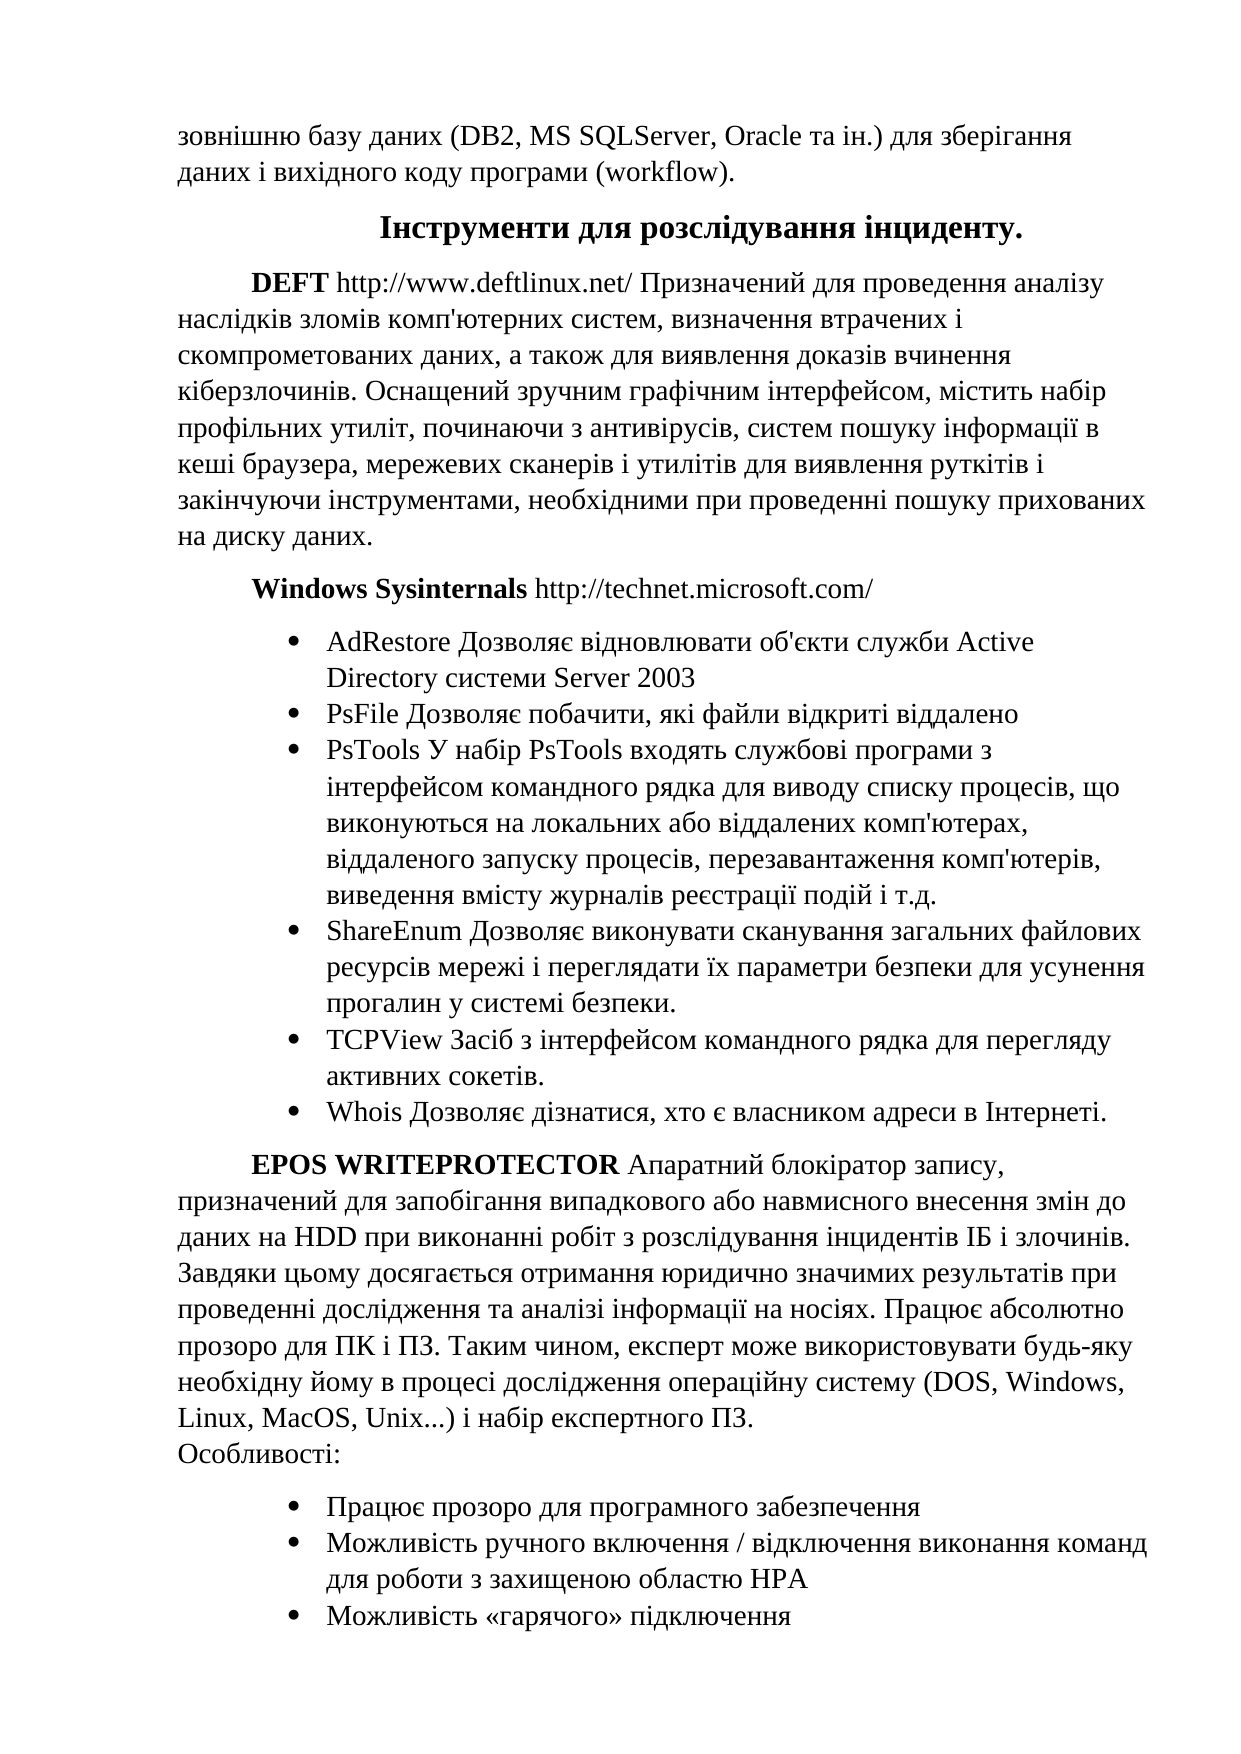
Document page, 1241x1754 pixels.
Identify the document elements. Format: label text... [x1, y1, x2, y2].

text Windows Sysinternals http://technet.microsoft.com/ [177, 571, 1152, 604]
text EPOS WRITEPROTECTOR Апаратний блокіратор запису, призначений для запобігання випадкового або навмисного внесення змін до даних на HDD при виконанні робіт з розслідування інцидентів ІБ і злочинів. Завдяки цьому досягається отримання юридично значимих результатів при проведенні дослідження та аналізі інформації на носіях. Працює абсолютно прозоро для ПК і ПЗ. Таким чином, експерт може використовувати будь-яку необхідну йому в процесі дослідження операційну систему (DOS, Windows, Linux, MacOS, Unix...) і набір експертного ПЗ. Особливості: [177, 1147, 1152, 1470]
list AdRestore Дозволяє відновлювати об'єкти служби Active Directory системи Server 2003 [288, 624, 1152, 693]
list Whois Дозволяє дізнатися, хто є власником адреси в Інтернеті. [288, 1094, 1152, 1128]
list Можливість ручного включення / відключення виконання команд для роботи з захищеною областю НРА [288, 1525, 1152, 1595]
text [177, 118, 1152, 188]
list Працює прозоро для програмного забезпечення [288, 1489, 1152, 1523]
text DEFT http://www.deftlinux.net/ Призначений для проведення аналізу наслідків зломів комп'ютерних систем, визначення втрачених і скомпрометованих даних, а також для виявлення доказів вчинення кіберзлочинів. Оснащений зручним графічним інтерфейсом, містить набір профільних утиліт, починаючи з антивірусів, систем пошуку інформації в кеші браузера, мережевих сканерів і утилітів для виявлення руткітів і закінчуючи інструментами, необхідними при проведенні пошуку прихованих на диску даних. [177, 265, 1152, 552]
list PsTools У набір PsTools входять службові програми з інтерфейсом командного рядка для виводу списку процесів, що виконуються на локальних або віддалених комп'ютерах, віддаленого запуску процесів, перезавантаження комп'ютерів, виведення вмісту журналів реєстрації подій і т.д. [288, 732, 1152, 911]
list PsFile Дозволяє побачити, які файли відкриті віддалено [288, 696, 1152, 730]
text Інструменти для розслідування інциденту. [177, 207, 1152, 245]
list TCPView Засіб з інтерфейсом командного рядка для перегляду активних сокетів. [288, 1022, 1152, 1092]
list Можливість «гарячого» підключення [288, 1598, 1152, 1631]
list ShareEnum Дозволяє виконувати сканування загальних файлових ресурсів мережі і переглядати їх параметри безпеки для усунення прогалин у системі безпеки. [288, 913, 1152, 1019]
